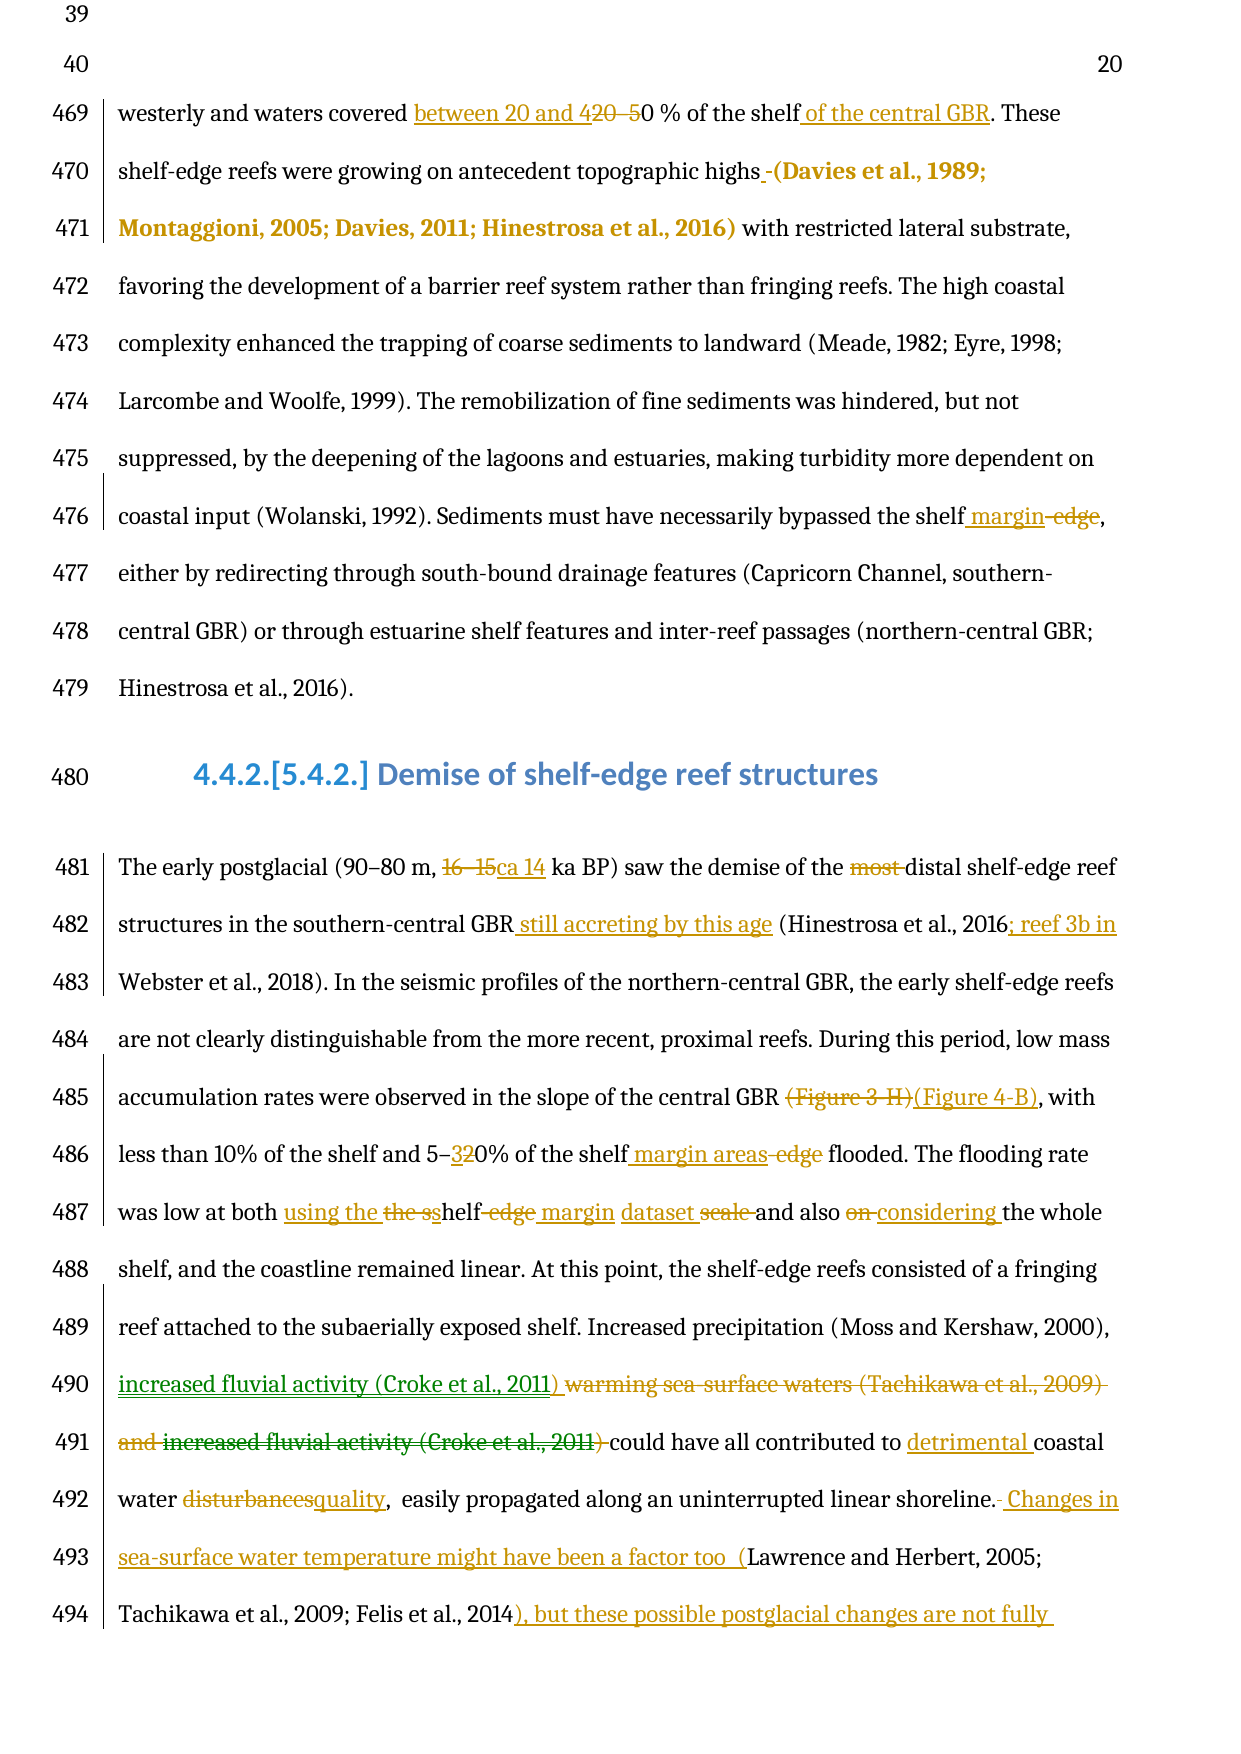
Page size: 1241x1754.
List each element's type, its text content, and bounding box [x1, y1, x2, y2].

subtitle Demise of shelf-edge reef structures [193, 752, 1122, 793]
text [118, 99, 1122, 703]
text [118, 853, 1122, 1629]
